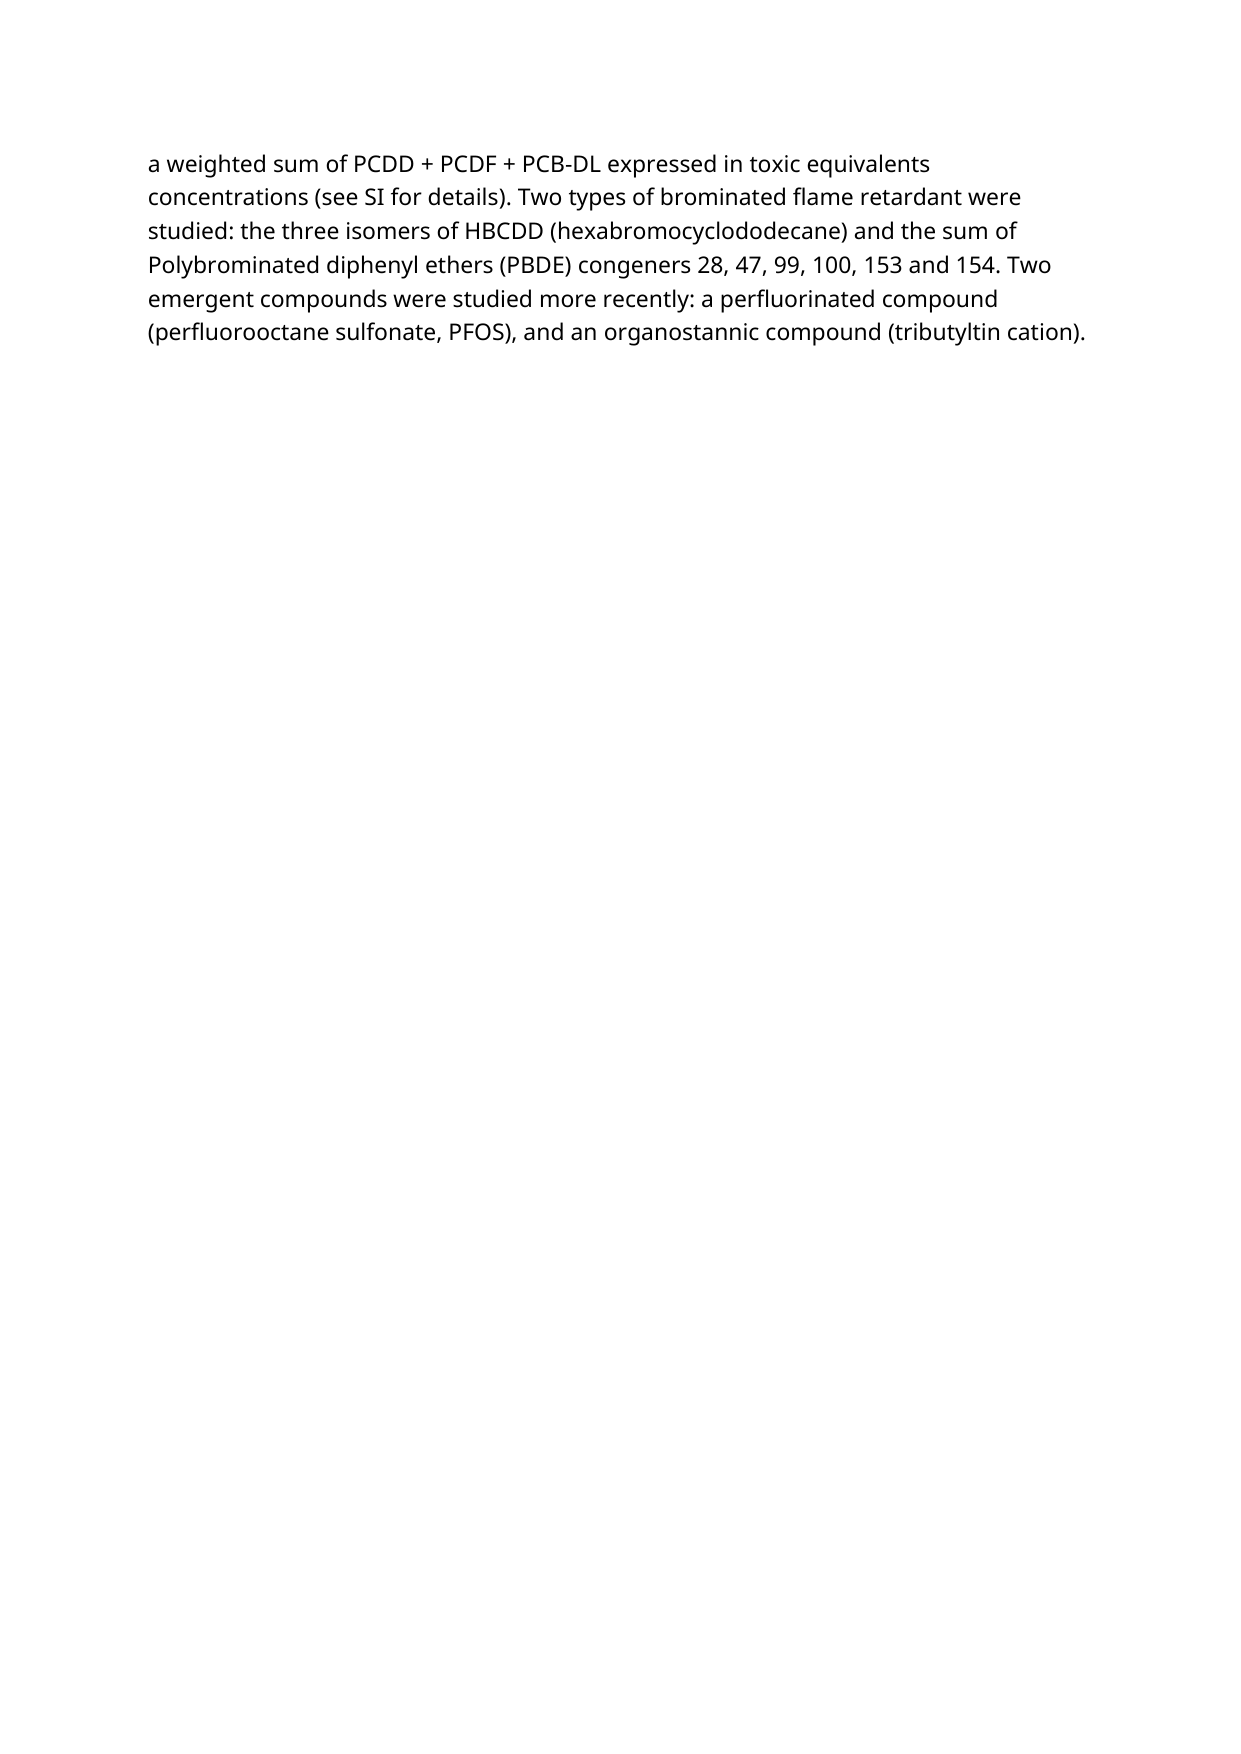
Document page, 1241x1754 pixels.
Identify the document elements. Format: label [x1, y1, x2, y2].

text [148, 148, 1093, 348]
